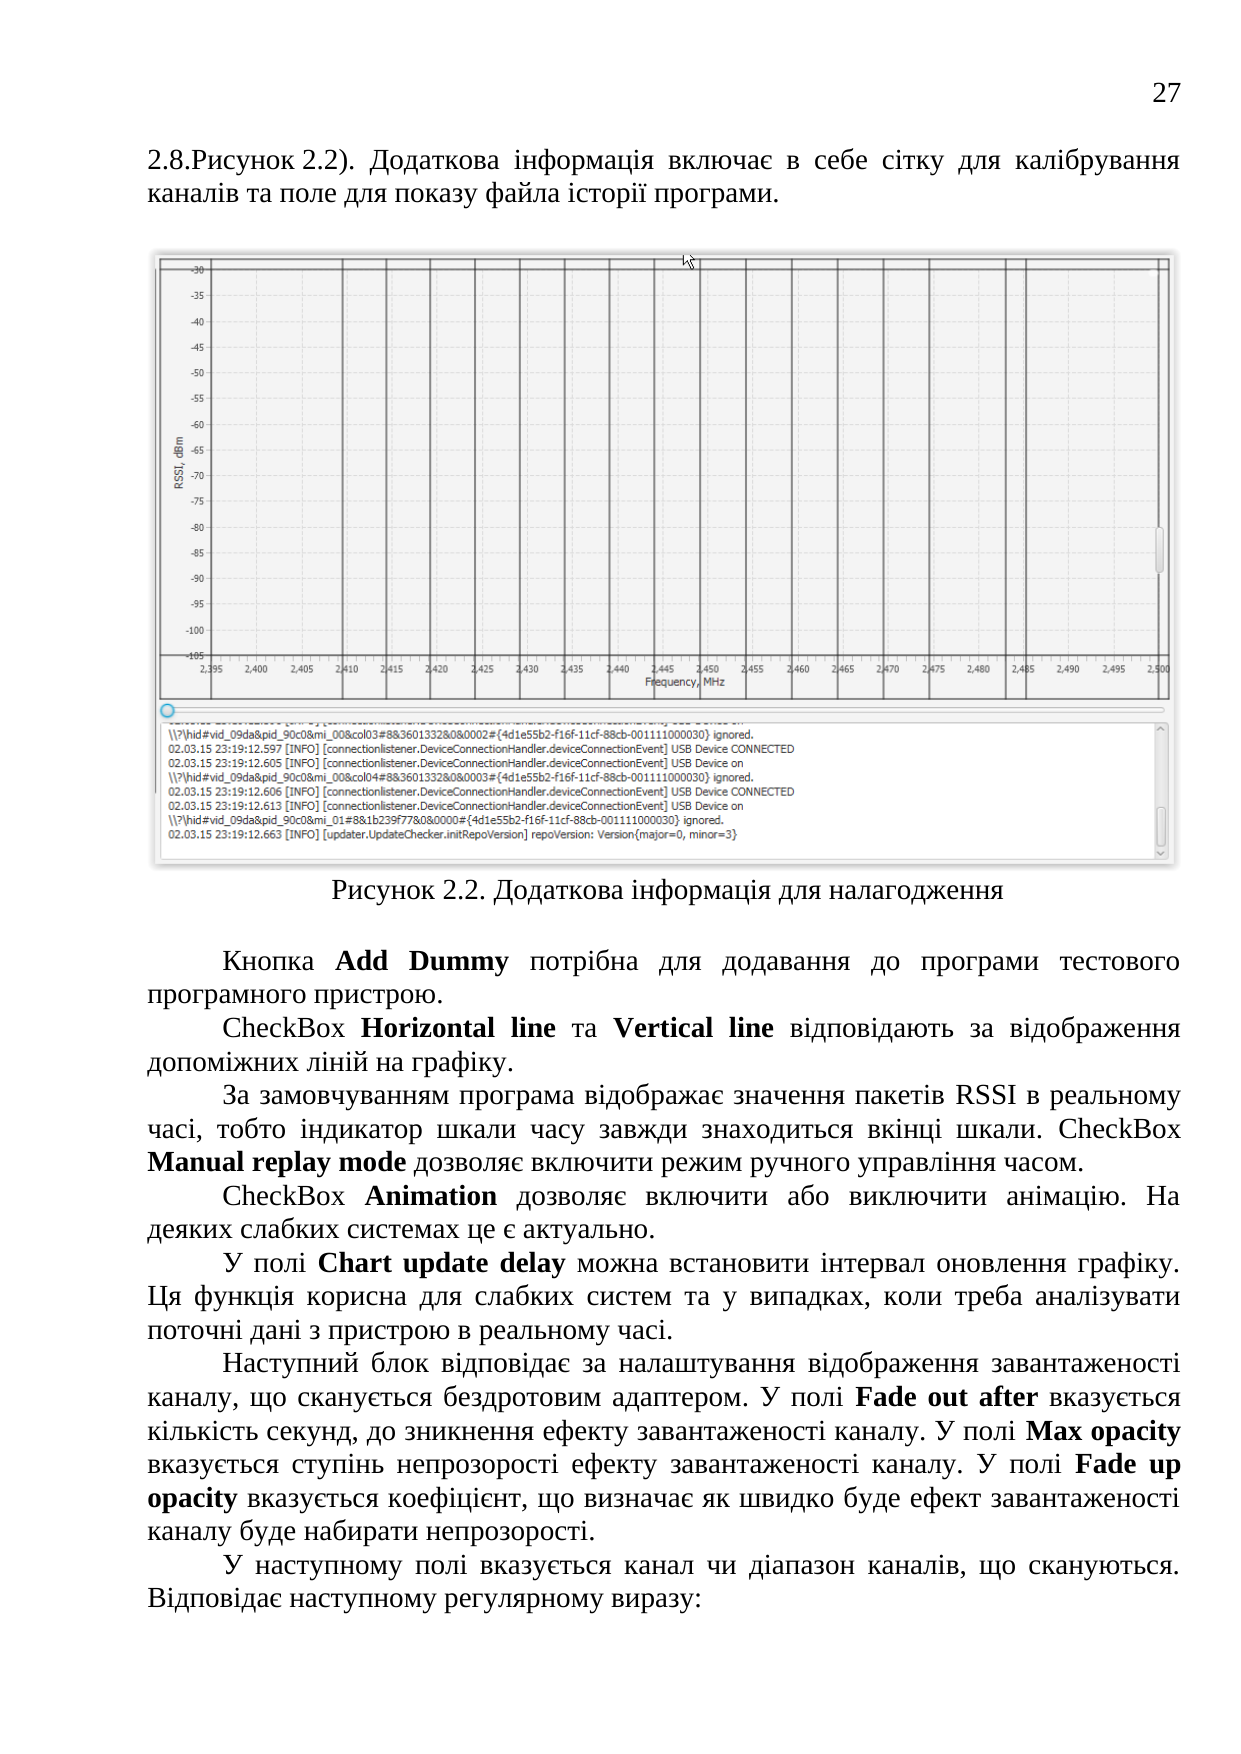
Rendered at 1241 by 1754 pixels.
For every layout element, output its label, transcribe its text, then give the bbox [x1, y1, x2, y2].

text За замовчуванням програма відображає значення пакетів RSSI в реальному часі, тобто індикатор шкали часу завжди знаходиться вкінці шкали. CheckBox Manual replay mode дозволяє включити режим ручного управління часом. [147, 1077, 1181, 1178]
text CheckBox Animation дозволяє включити або виключити анімацію. На деяких слабких системах це є актуально. [147, 1178, 1181, 1245]
text Наступний блок відповідає за налаштування відображення завантаженості каналу, що сканується бездротовим адаптером. У полі Fade out after вказується кількість секунд, до зникнення ефекту завантаженості каналу. У полі Max opacity вказується ступінь непрозорості ефекту завантаженості каналу. У полі Fade up opacity вказується коефіцієнт, що визначає як швидко буде ефект завантаженості каналу буде набирати непрозорості. [147, 1346, 1181, 1547]
picture [147, 246, 1182, 872]
text У полі Chart update delay можна встановити інтервал оновлення графіку. Ця функція корисна для слабких систем та у випадках, коли треба аналізувати поточні дані з пристрою в реальному часі. [147, 1245, 1181, 1346]
text Додаткова інформація для налагодження [88, 872, 1181, 906]
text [147, 142, 1181, 209]
text CheckBox Horizontal line та Vertical line відповідають за відображення допоміжних ліній на графіку. [147, 1010, 1181, 1077]
text У наступному полі вказується канал чи діапазон каналів, що скануються. Відповідає наступному регулярному виразу: [147, 1547, 1181, 1614]
text Кнопка Add Dummy потрібна для додавання до програми тестового програмного пристрою. [147, 943, 1181, 1010]
